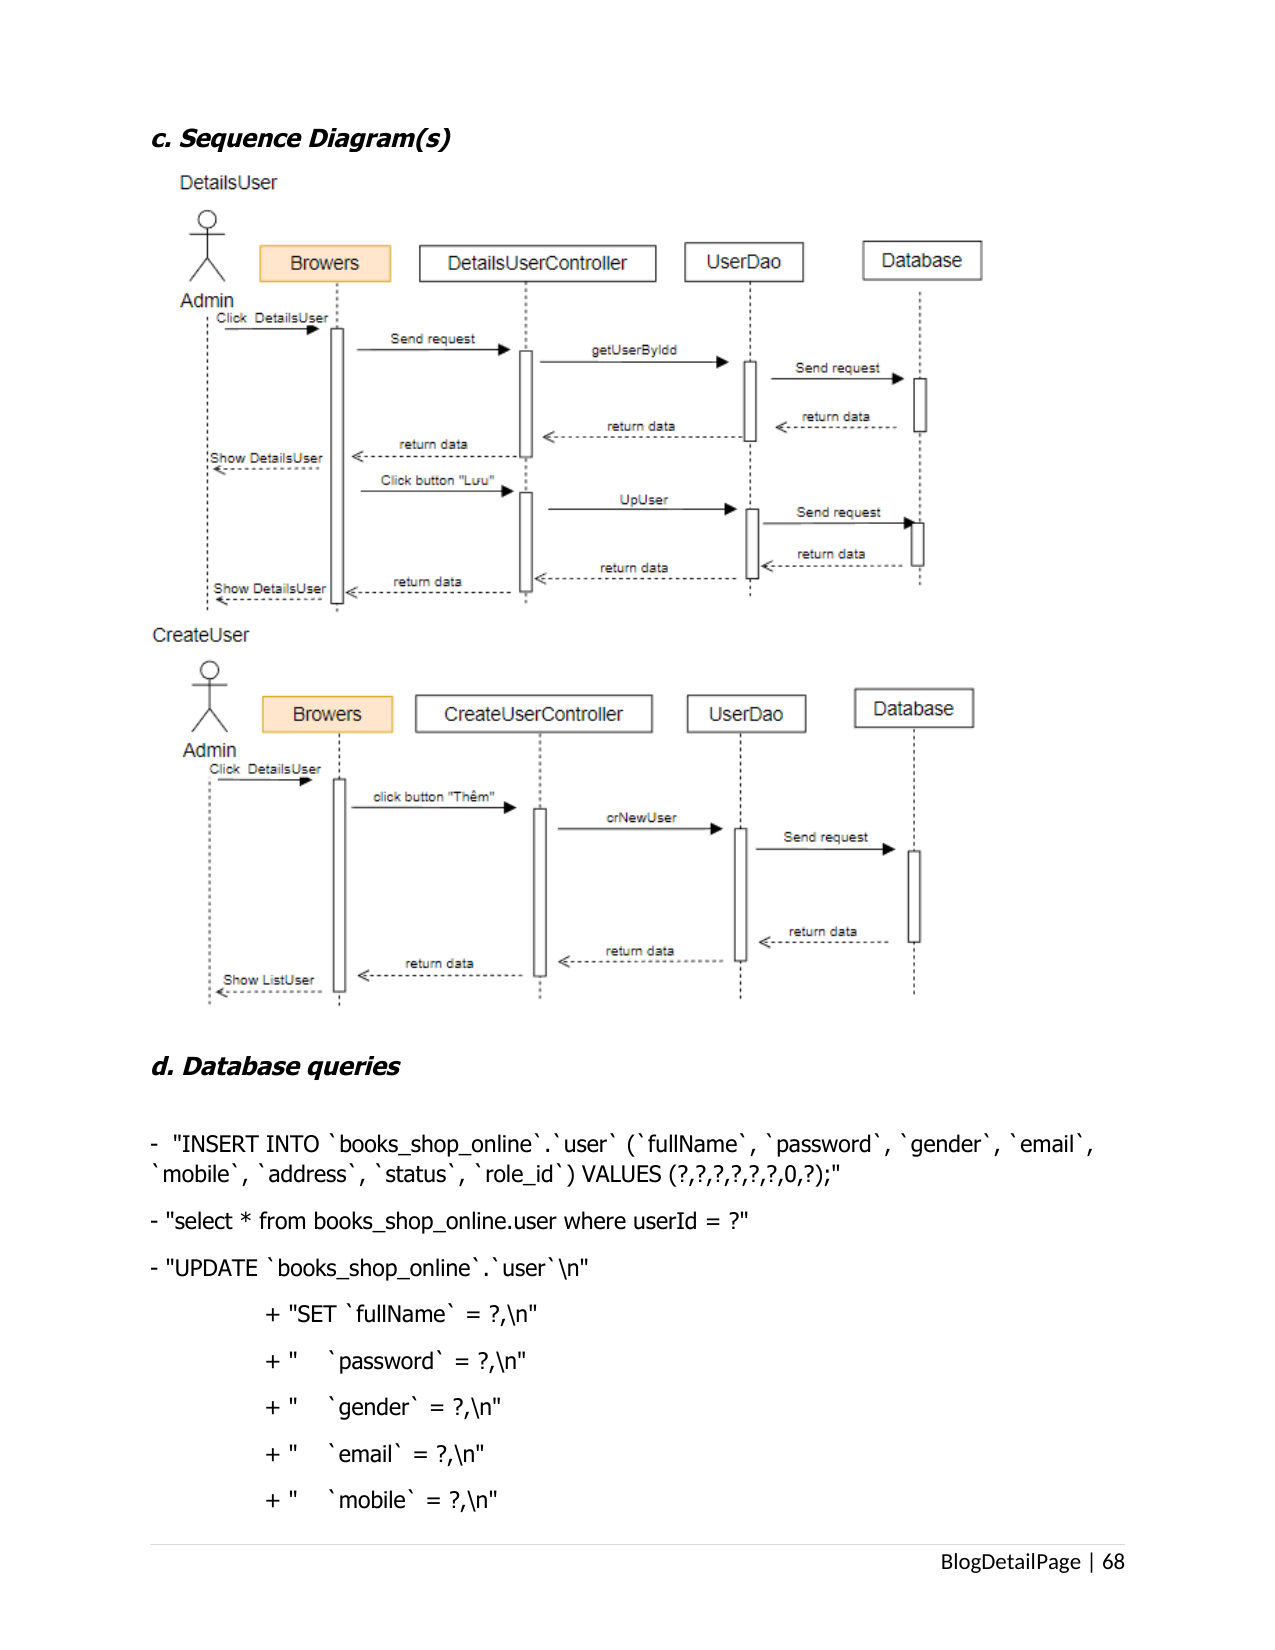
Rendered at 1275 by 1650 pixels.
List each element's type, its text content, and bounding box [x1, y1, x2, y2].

text - "INSERT INTO `books_shop_online`.`user` (`fullName`, `password`, `gender`, `email`, `mobile`, `address`, `status`, `role_id`) VALUES (?,?,?,?,?,?,0,?);" [150, 1130, 1125, 1188]
subtitle c. Sequence Diagram(s) [150, 122, 1125, 152]
text + " `password` = ?,\n" [150, 1346, 1125, 1374]
text + " `mobile` = ?,\n" [150, 1486, 1125, 1513]
text + " `email` = ?,\n" [150, 1439, 1125, 1467]
picture [150, 152, 1125, 1032]
text + "SET `fullName` = ?,\n" [150, 1299, 1125, 1327]
text - "select * from books_shop_online.user where userId = ?" [150, 1206, 1125, 1234]
text + " `gender` = ?,\n" [150, 1393, 1125, 1420]
subtitle d. Database queries [150, 1051, 1125, 1081]
text - "UPDATE `books_shop_online`.`user`\n" [150, 1253, 1125, 1281]
